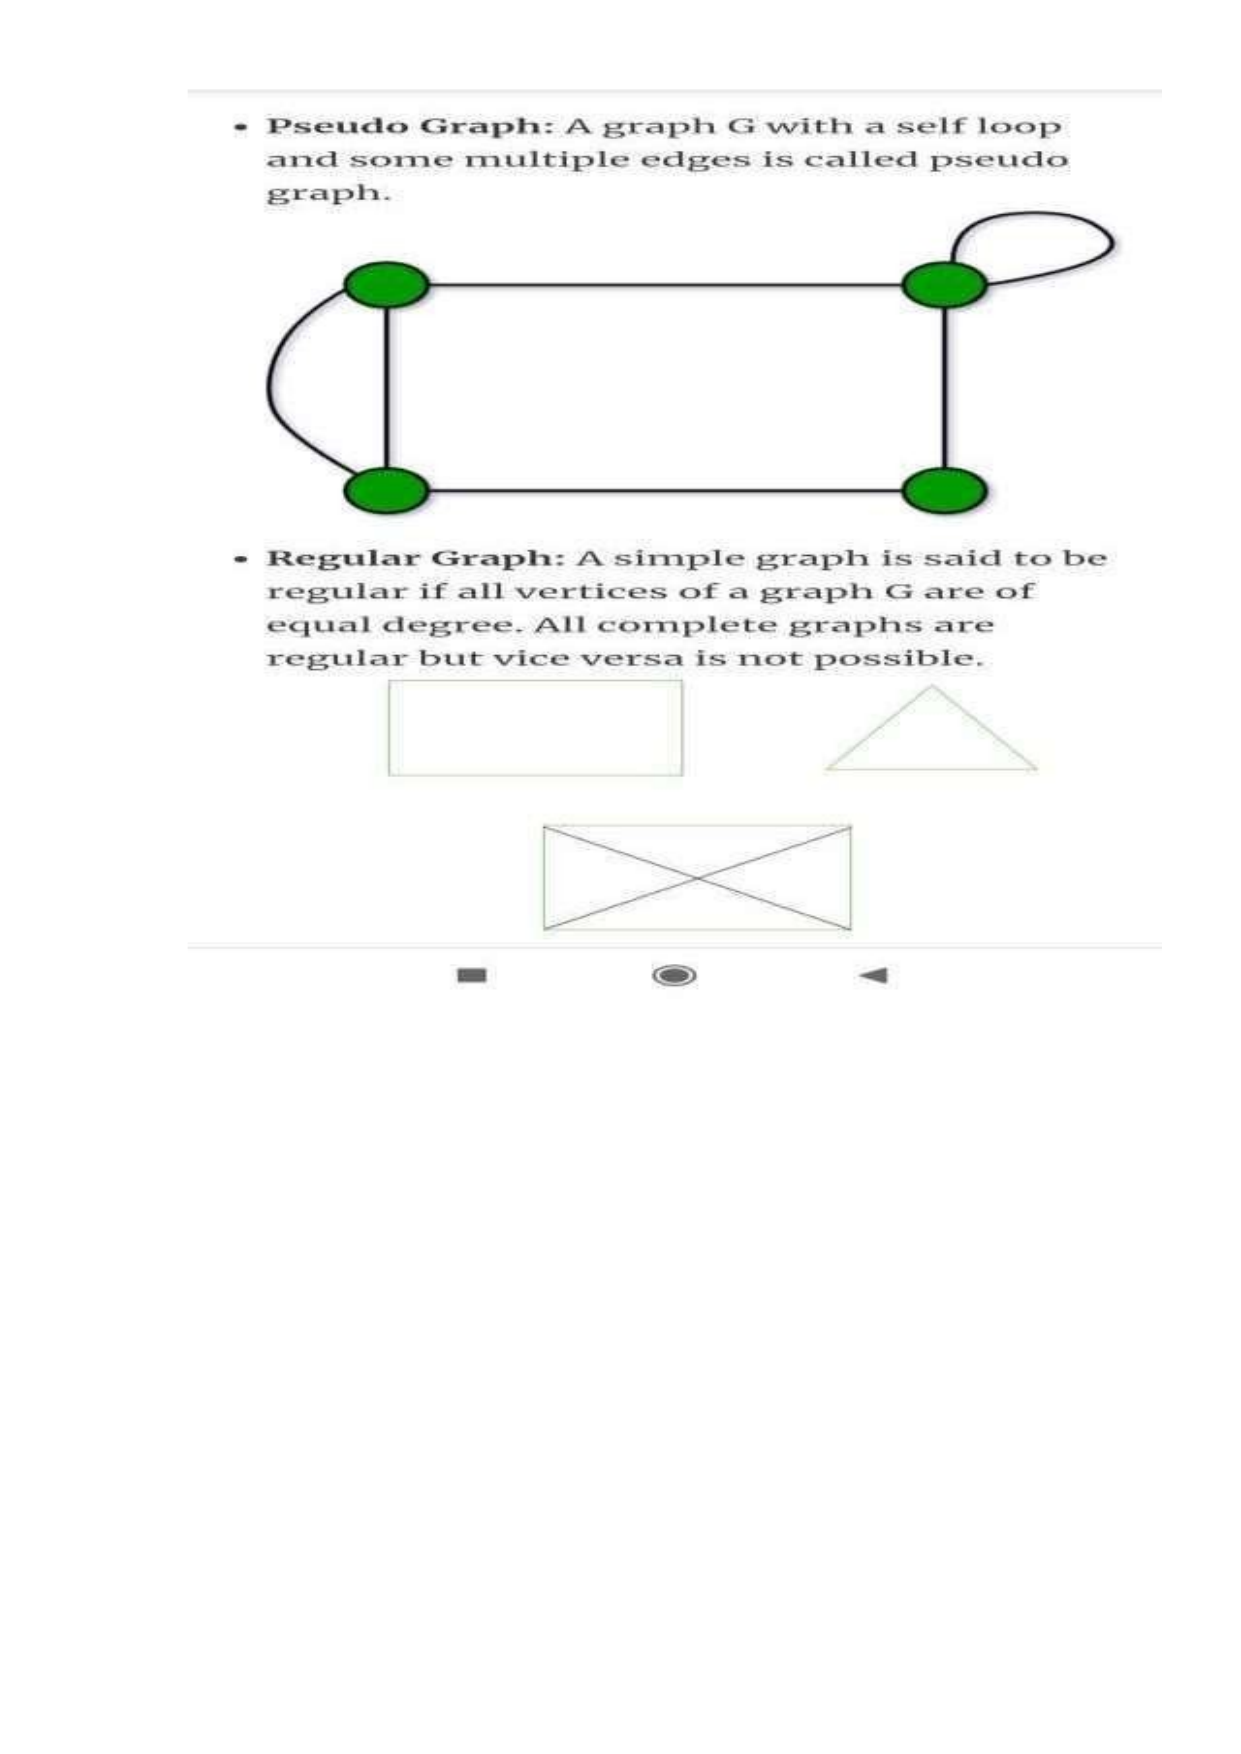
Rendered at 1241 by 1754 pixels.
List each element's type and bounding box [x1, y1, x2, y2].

picture [187, 89, 1162, 999]
